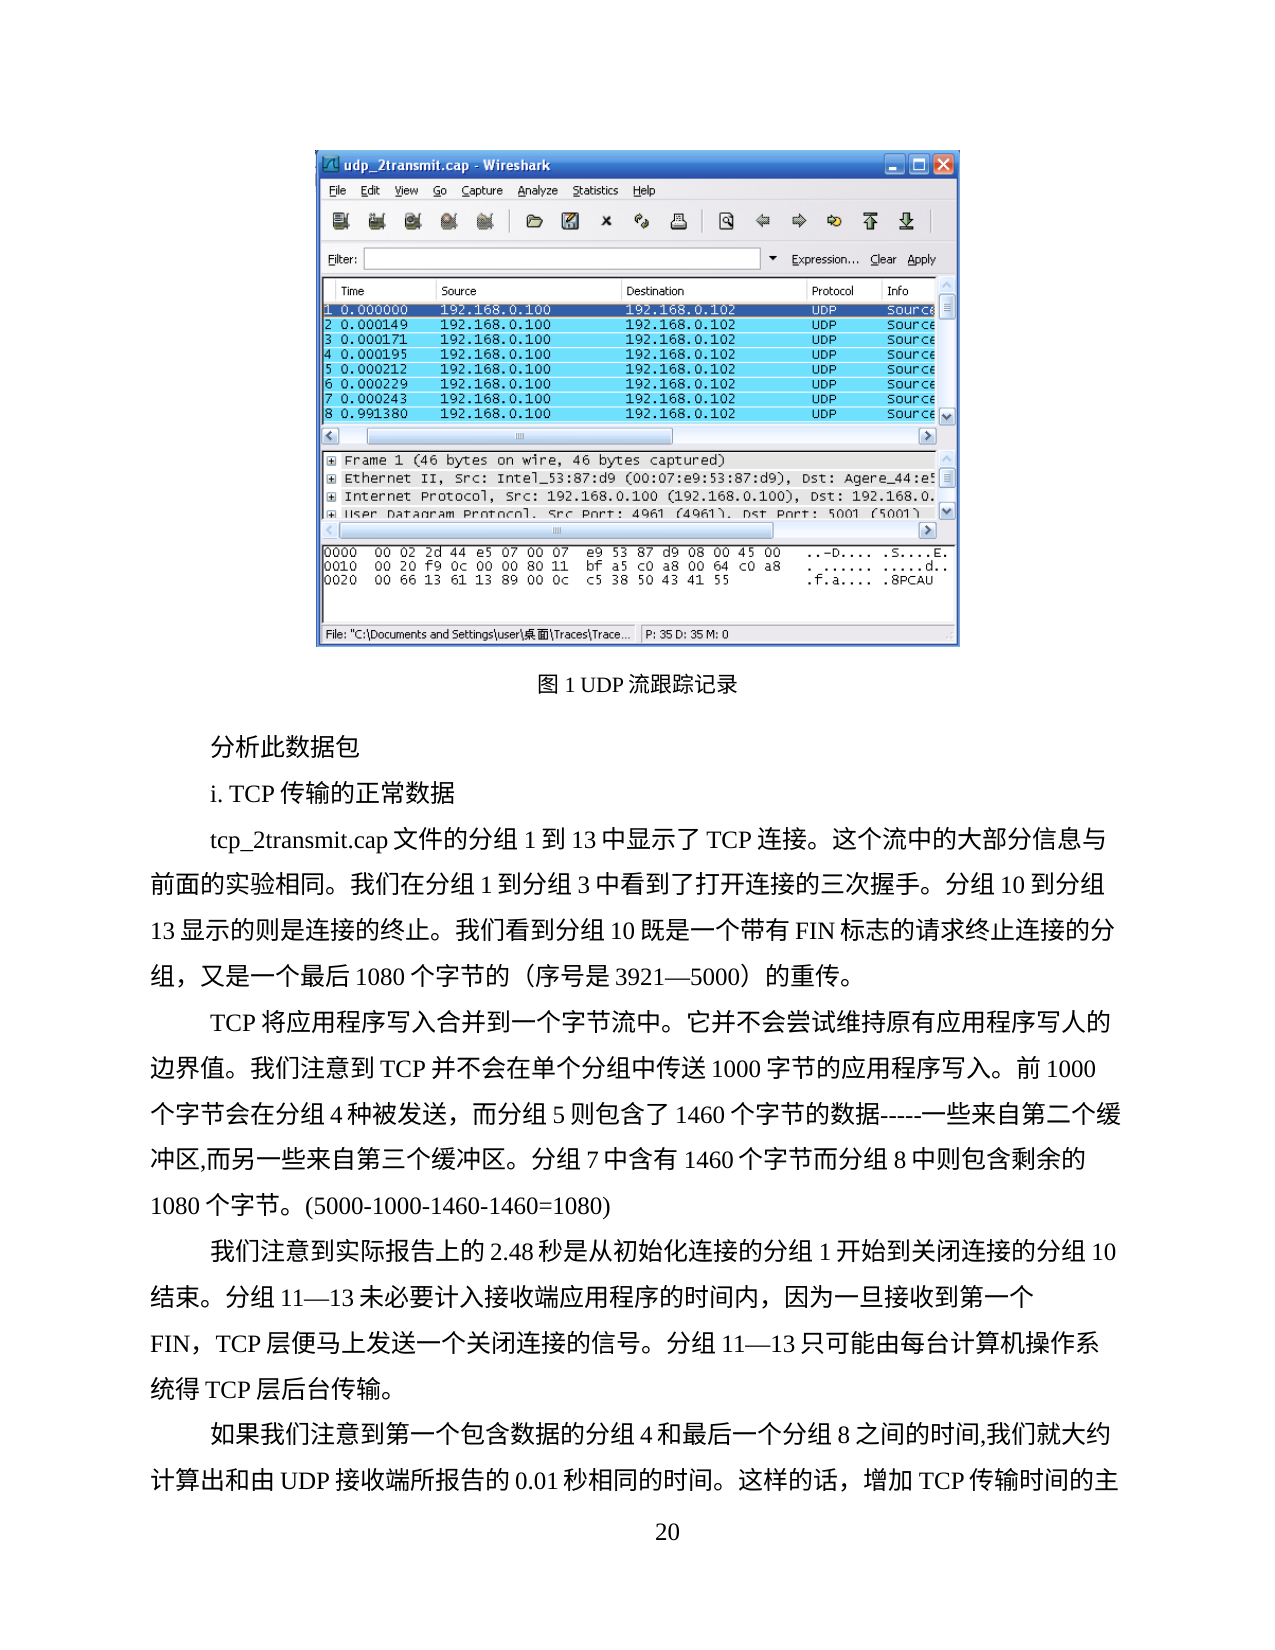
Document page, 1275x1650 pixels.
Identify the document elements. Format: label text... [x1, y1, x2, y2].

text TCP将应用程序写入合并到一个字节流中。它并不会尝试维持原有应用程序写人的边界值。我们注意到TCP并不会在单个分组中传送1000字节的应用程序写入。前1000个字节会在分组4种被发送，而分组5则包含了1460个字节的数据-----一些来自第二个缓冲区,而另一些来自第三个缓冲区。分组7中含有1460个字节而分组8中则包含剩余的1080个字节。(5000-1000-1460-1460=1080) [150, 995, 1125, 1224]
text i. TCP传输的正常数据 [150, 766, 1125, 811]
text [150, 1407, 1125, 1499]
text 我们注意到实际报告上的2.48秒是从初始化连接的分组1开始到关闭连接的分组10结束。分组11—13未必要计入接收端应用程序的时间内，因为一旦接收到第一个 FIN，TCP层便马上发送一个关闭连接的信号。分组11—13只可能由每台计算机操作系统得TCP层后台传输。 [150, 1224, 1125, 1407]
text tcp_2transmit.cap文件的分组1到13中显示了TCP连接。这个流中的大部分信息与前面的实验相同。我们在分组1到分组3中看到了打开连接的三次握手。分组10到分组13显示的则是连接的终止。我们看到分组10既是一个带有FIN标志的请求终止连接的分组，又是一个最后1080个字节的（序号是3921—5000）的重传。 [150, 811, 1125, 995]
text 分析此数据包 [150, 720, 1125, 766]
picture [315, 150, 960, 647]
text 图 2 UDP流跟踪记录 [150, 667, 1125, 699]
